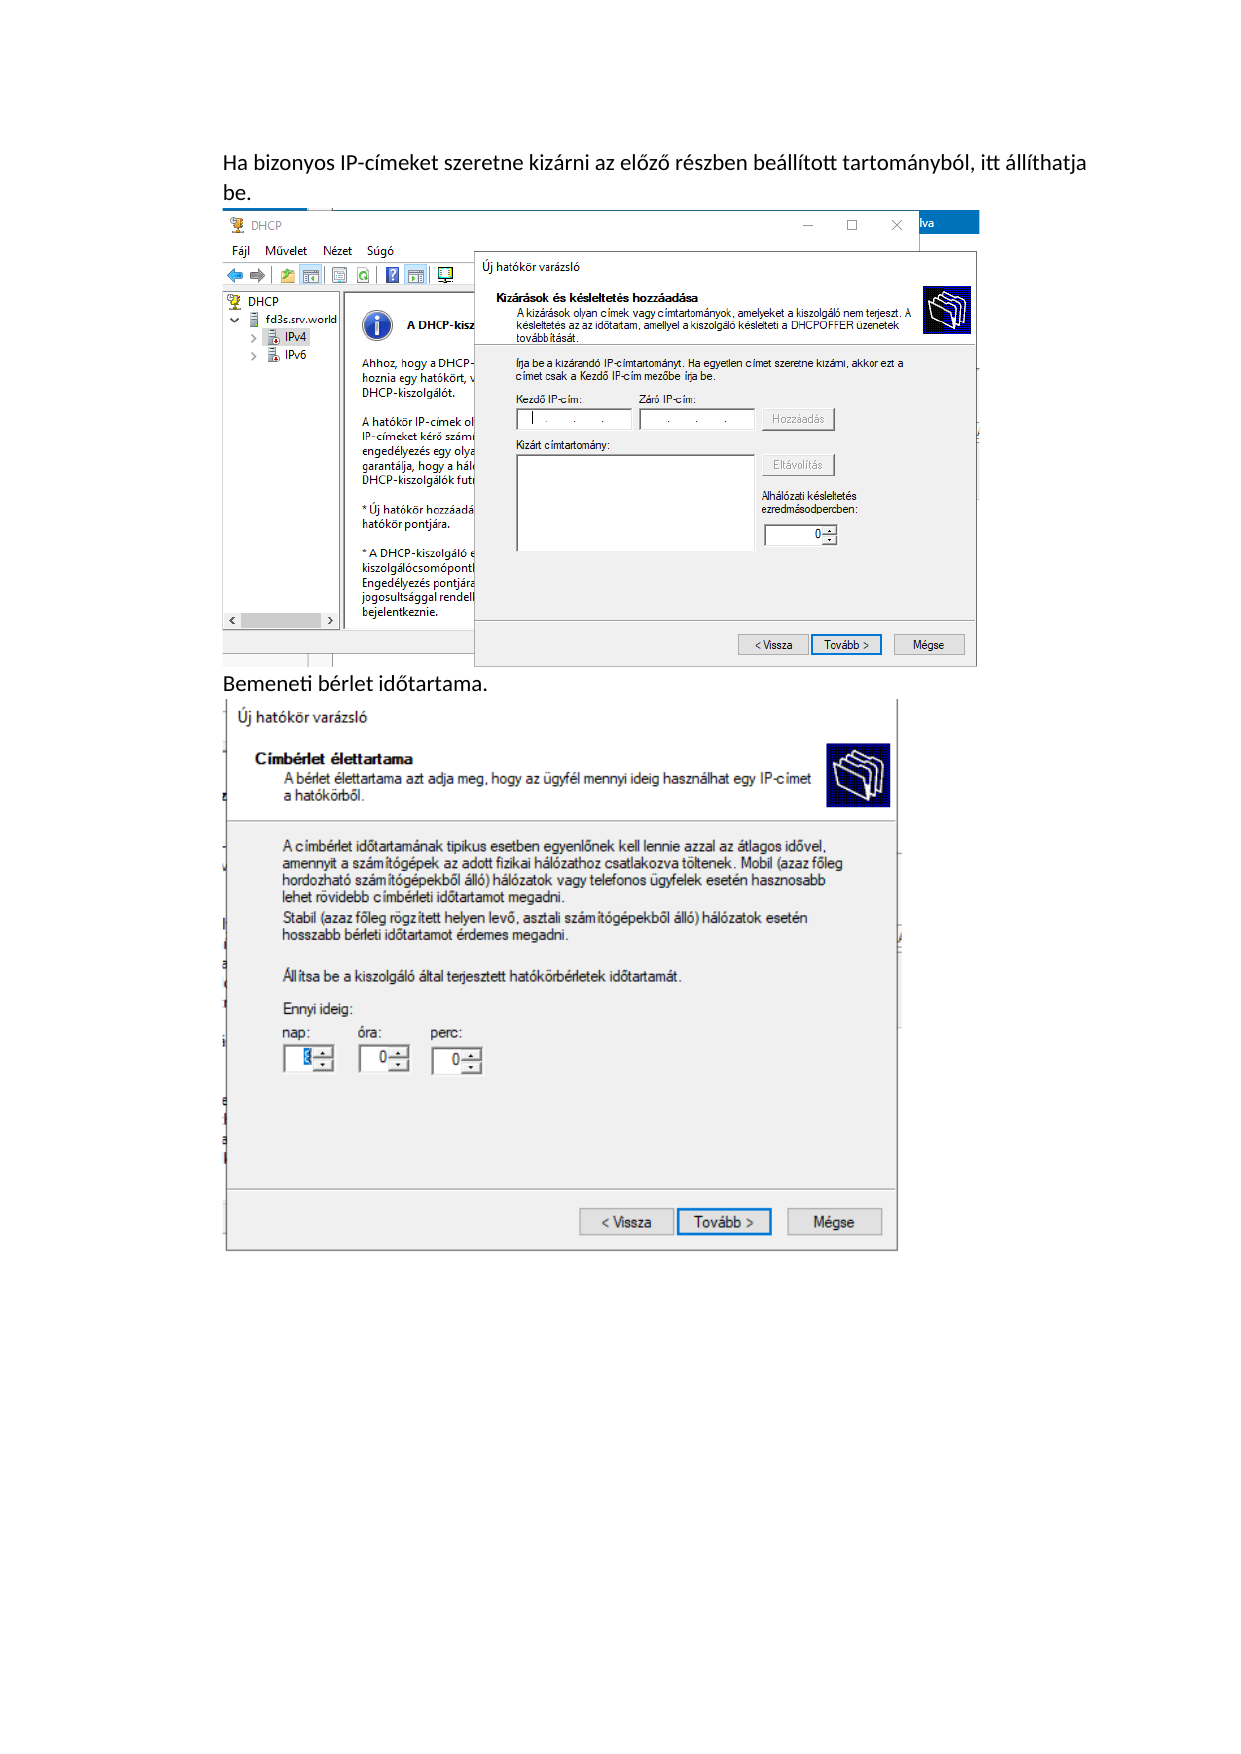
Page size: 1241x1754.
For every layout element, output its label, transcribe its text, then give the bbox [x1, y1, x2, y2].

list Bemeneti bérlet időtartama. [223, 669, 1093, 697]
picture [222, 208, 980, 667]
picture [222, 699, 902, 1255]
list Ha bizonyos IP-címeket szeretne kizárni az előző részben beállított tartományból, itt állíthatja be. [223, 148, 1093, 206]
